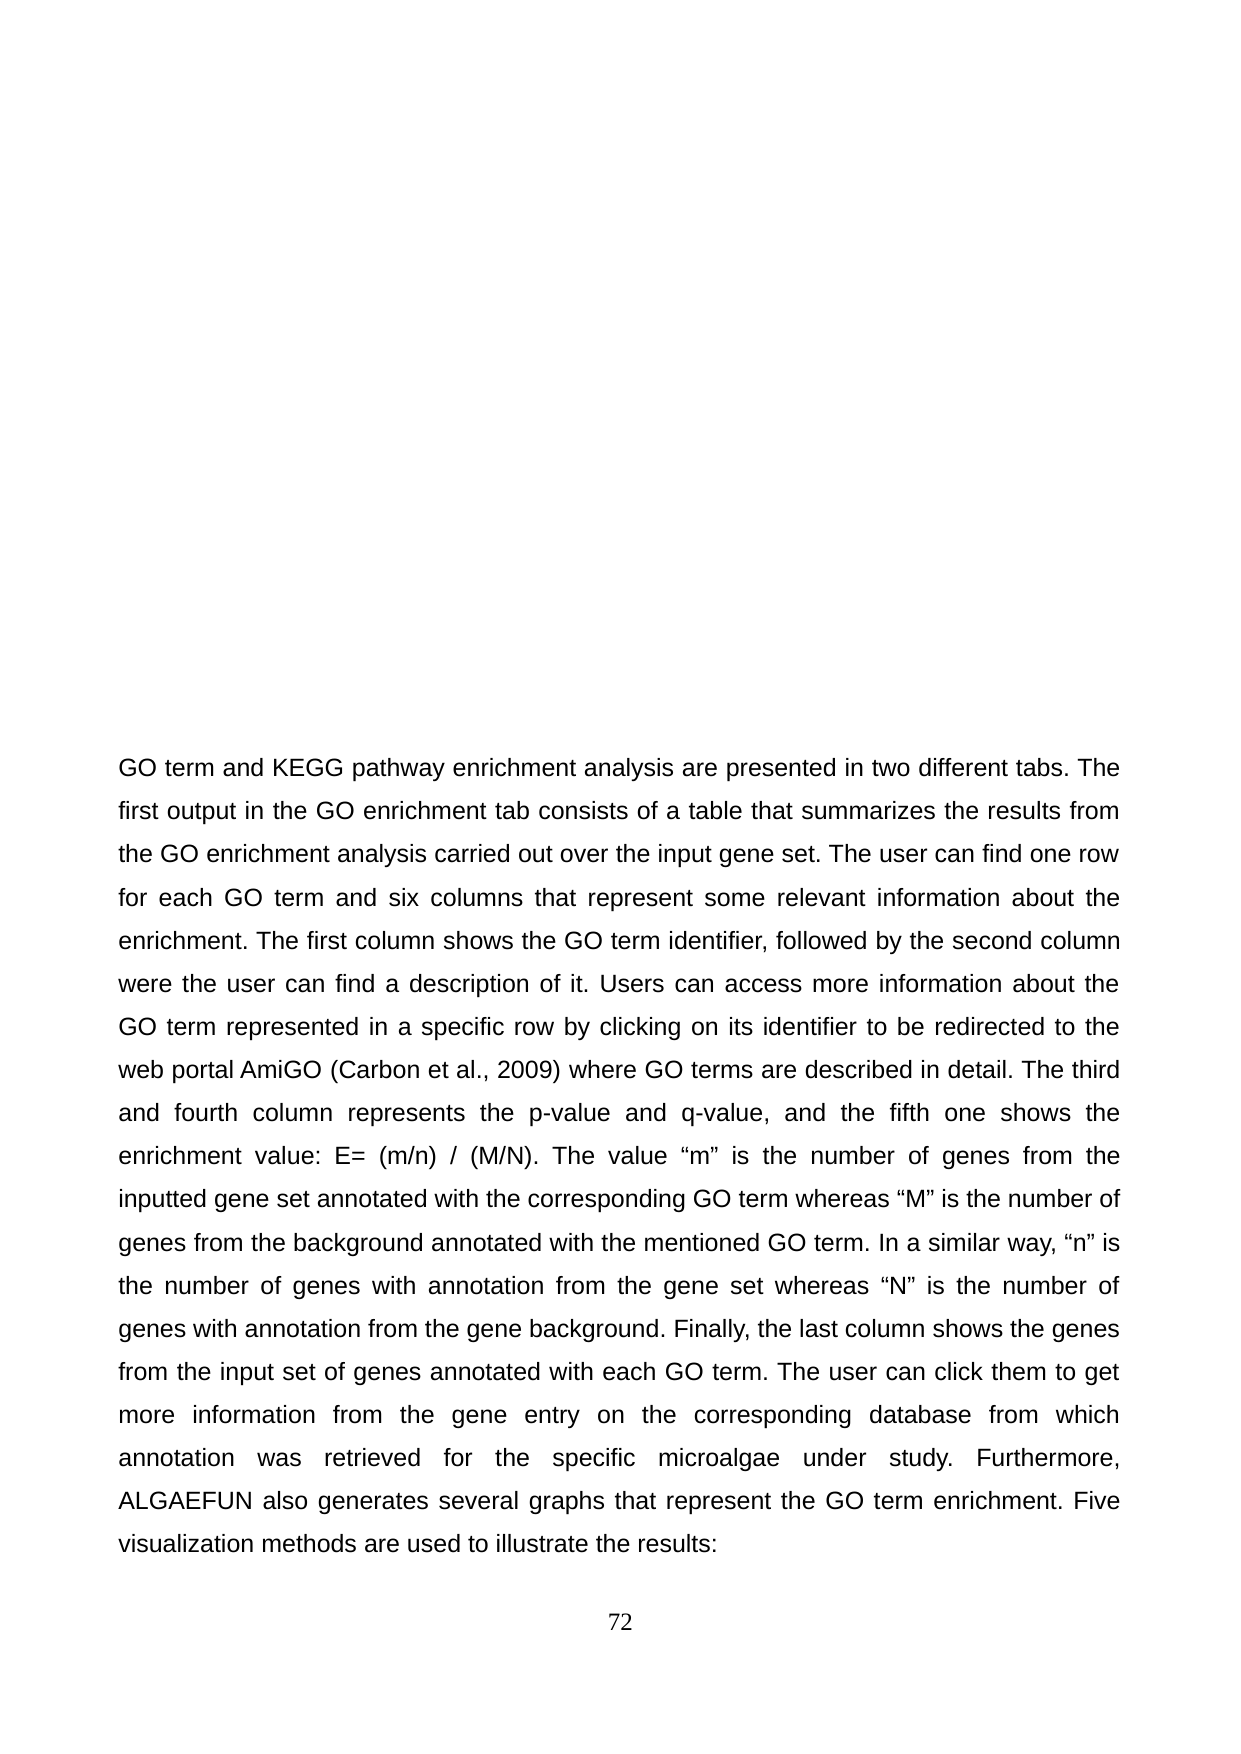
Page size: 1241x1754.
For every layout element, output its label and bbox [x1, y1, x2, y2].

text [118, 176, 1122, 1558]
